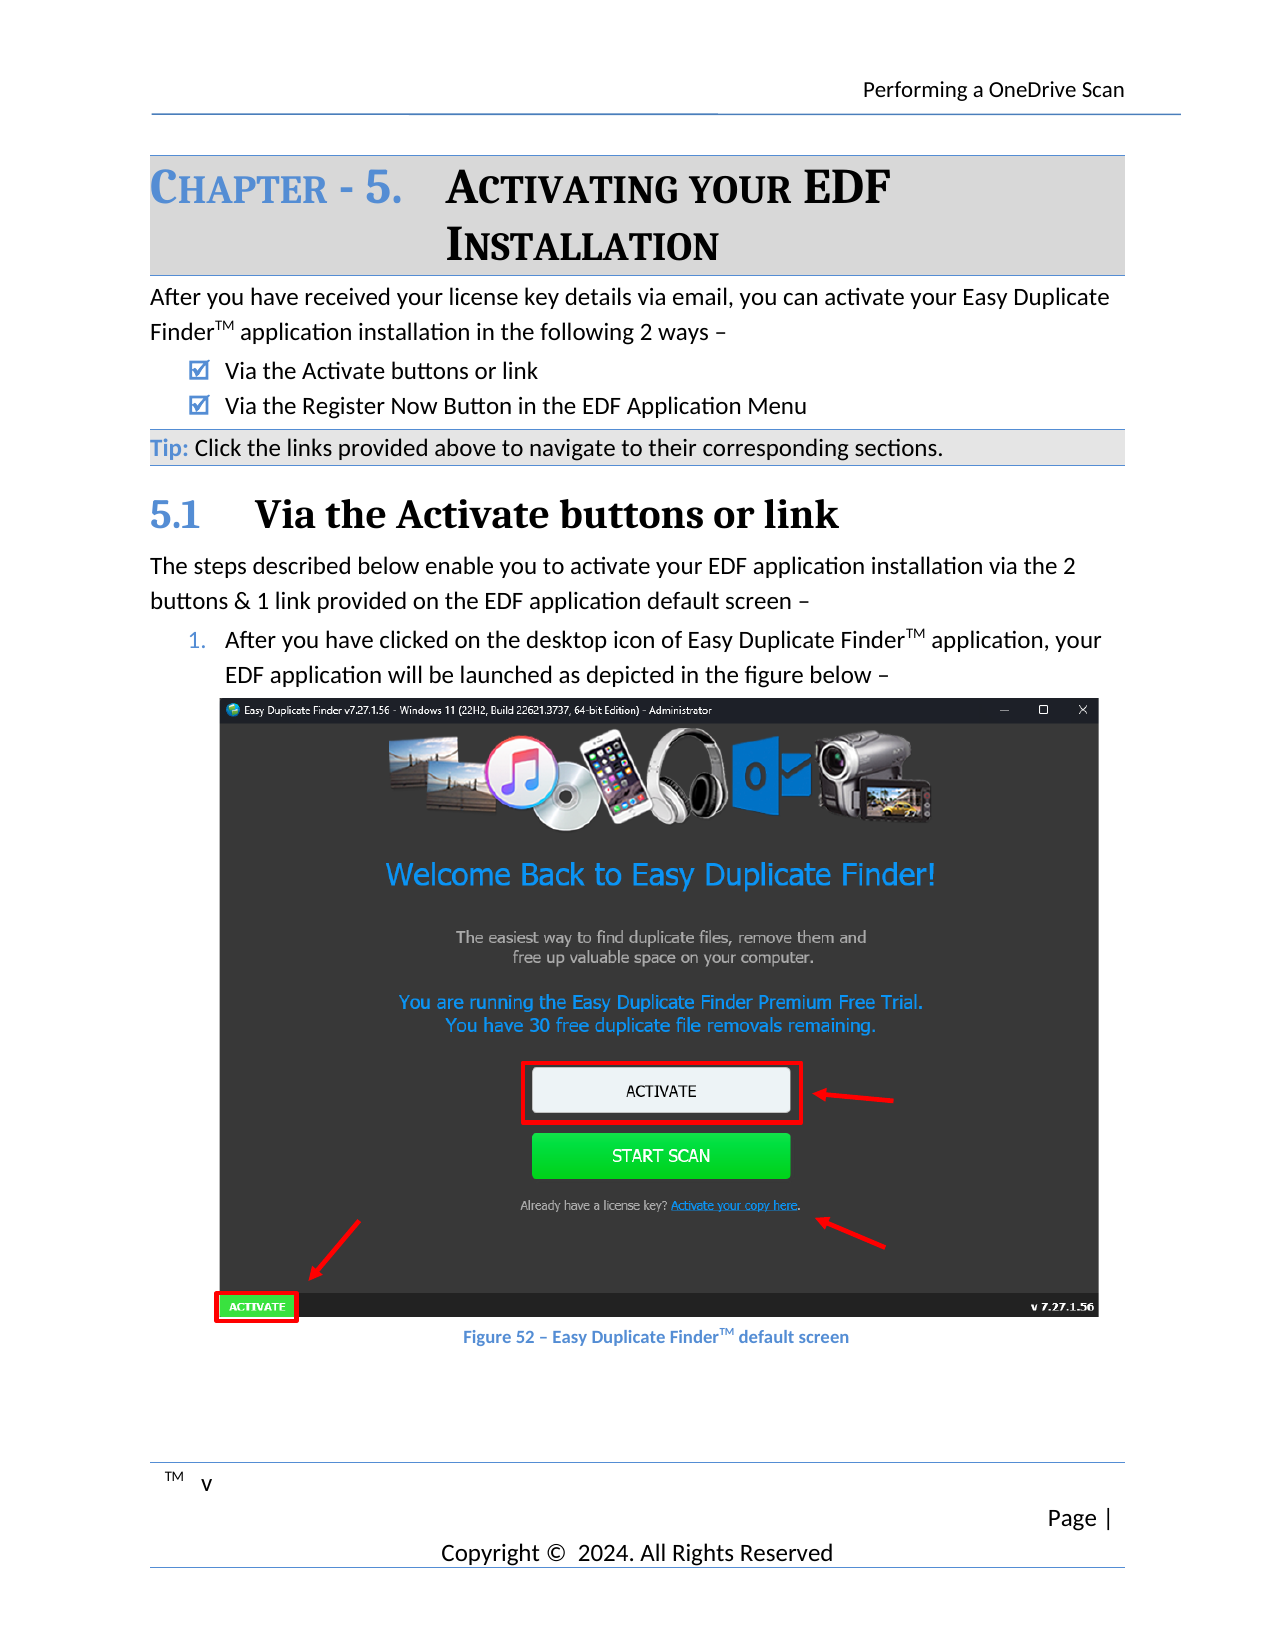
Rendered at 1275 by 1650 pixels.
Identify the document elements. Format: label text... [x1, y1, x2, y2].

list After you have clicked on the desktop icon of Easy Duplicate FinderTM application, your EDF application will be launched as depicted in the figure below – [187, 624, 1125, 690]
list Via the Activate buttons or link [187, 355, 1125, 385]
list Via the Register Now Button in the EDF Application Menu [187, 390, 1125, 420]
text Figure 52 – Easy Duplicate FinderTM default screen [187, 1325, 1125, 1348]
text Tip: Click the links provided above to navigate to their corresponding sections. [150, 430, 1125, 465]
picture [219, 1295, 294, 1317]
text The steps described below enable you to activate your EDF application installation via the 2 buttons & 1 link provided on the EDF application default screen – [150, 550, 1125, 616]
subtitle Via the Activate buttons or link [150, 491, 1125, 539]
text After you have received your license key details via email, you can activate your Easy Duplicate FinderTM application installation in the following 2 ways – [150, 281, 1125, 346]
subtitle Activating your EDF Installation [150, 156, 1125, 275]
picture [219, 698, 1099, 1317]
